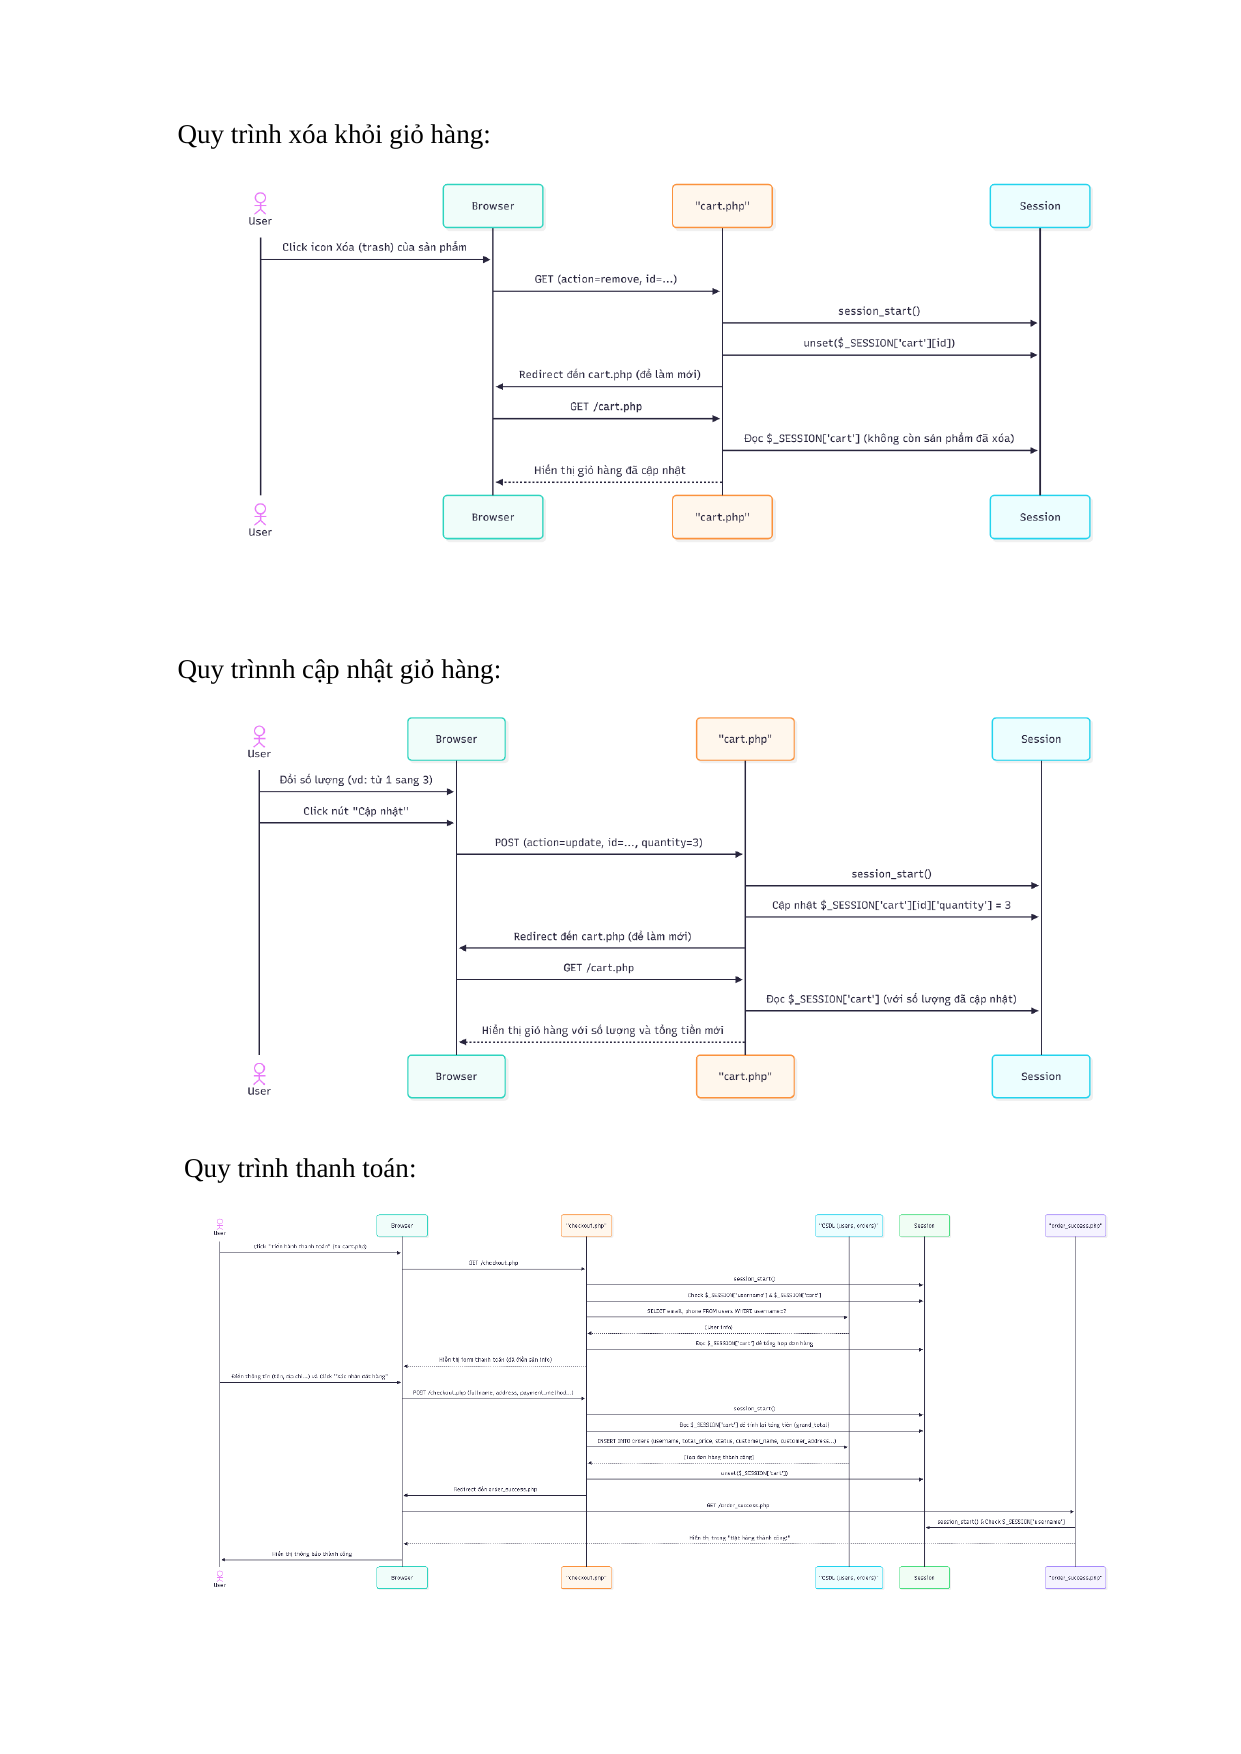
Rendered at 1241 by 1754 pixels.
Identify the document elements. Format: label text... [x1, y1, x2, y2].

picture [177, 177, 1123, 566]
picture [177, 1211, 1123, 1602]
picture [177, 712, 1123, 1124]
text Quy trình thanh toán: [177, 1152, 1122, 1183]
text Quy trình xóa khỏi giỏ hàng: [177, 118, 1122, 149]
text Quy trìnnh cập nhật giỏ hàng: [177, 653, 1122, 684]
